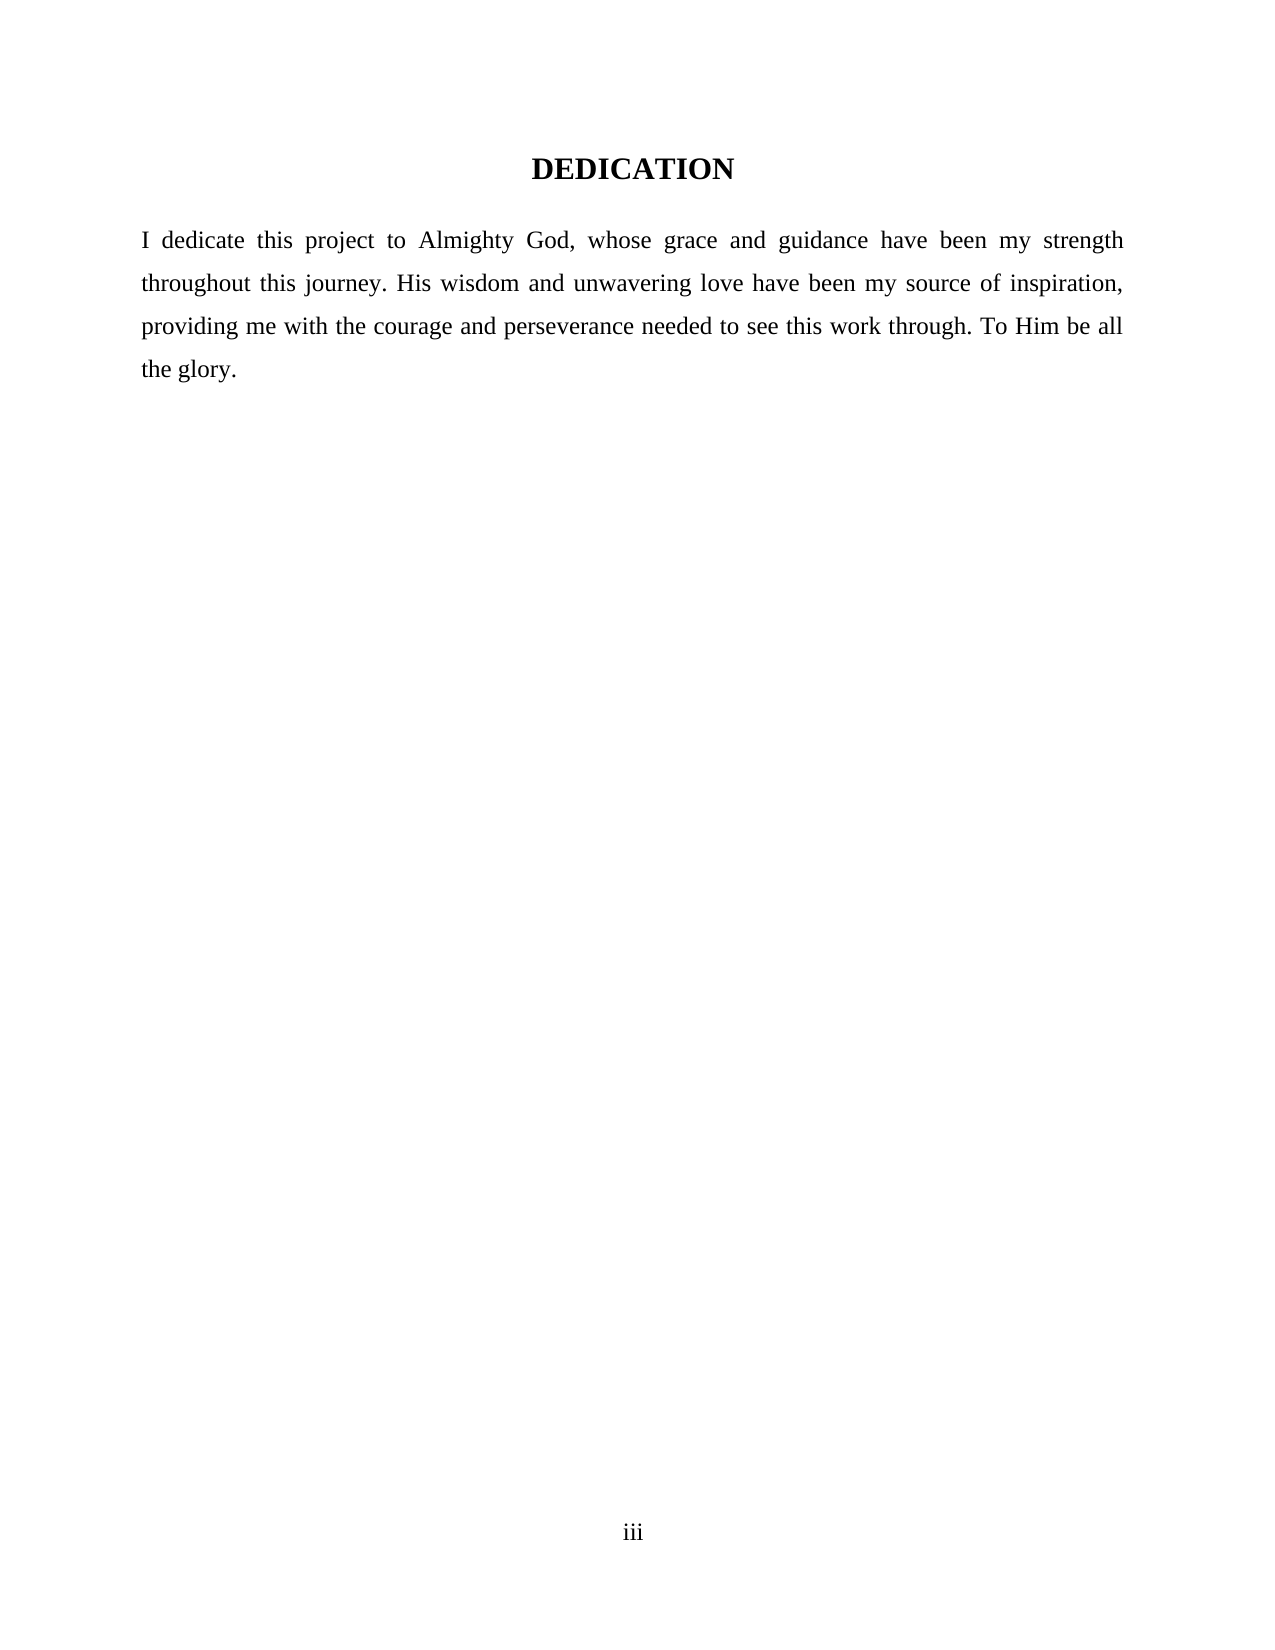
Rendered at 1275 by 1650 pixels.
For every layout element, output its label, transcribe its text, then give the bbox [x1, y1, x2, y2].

text I dedicate this project to Almighty God, whose grace and guidance have been my strength throughout this journey. His wisdom and unwavering love have been my source of inspiration, providing me with the courage and perseverance needed to see this work through. To Him be all the glory. [141, 225, 1125, 383]
title DEDICATION [141, 150, 1125, 186]
